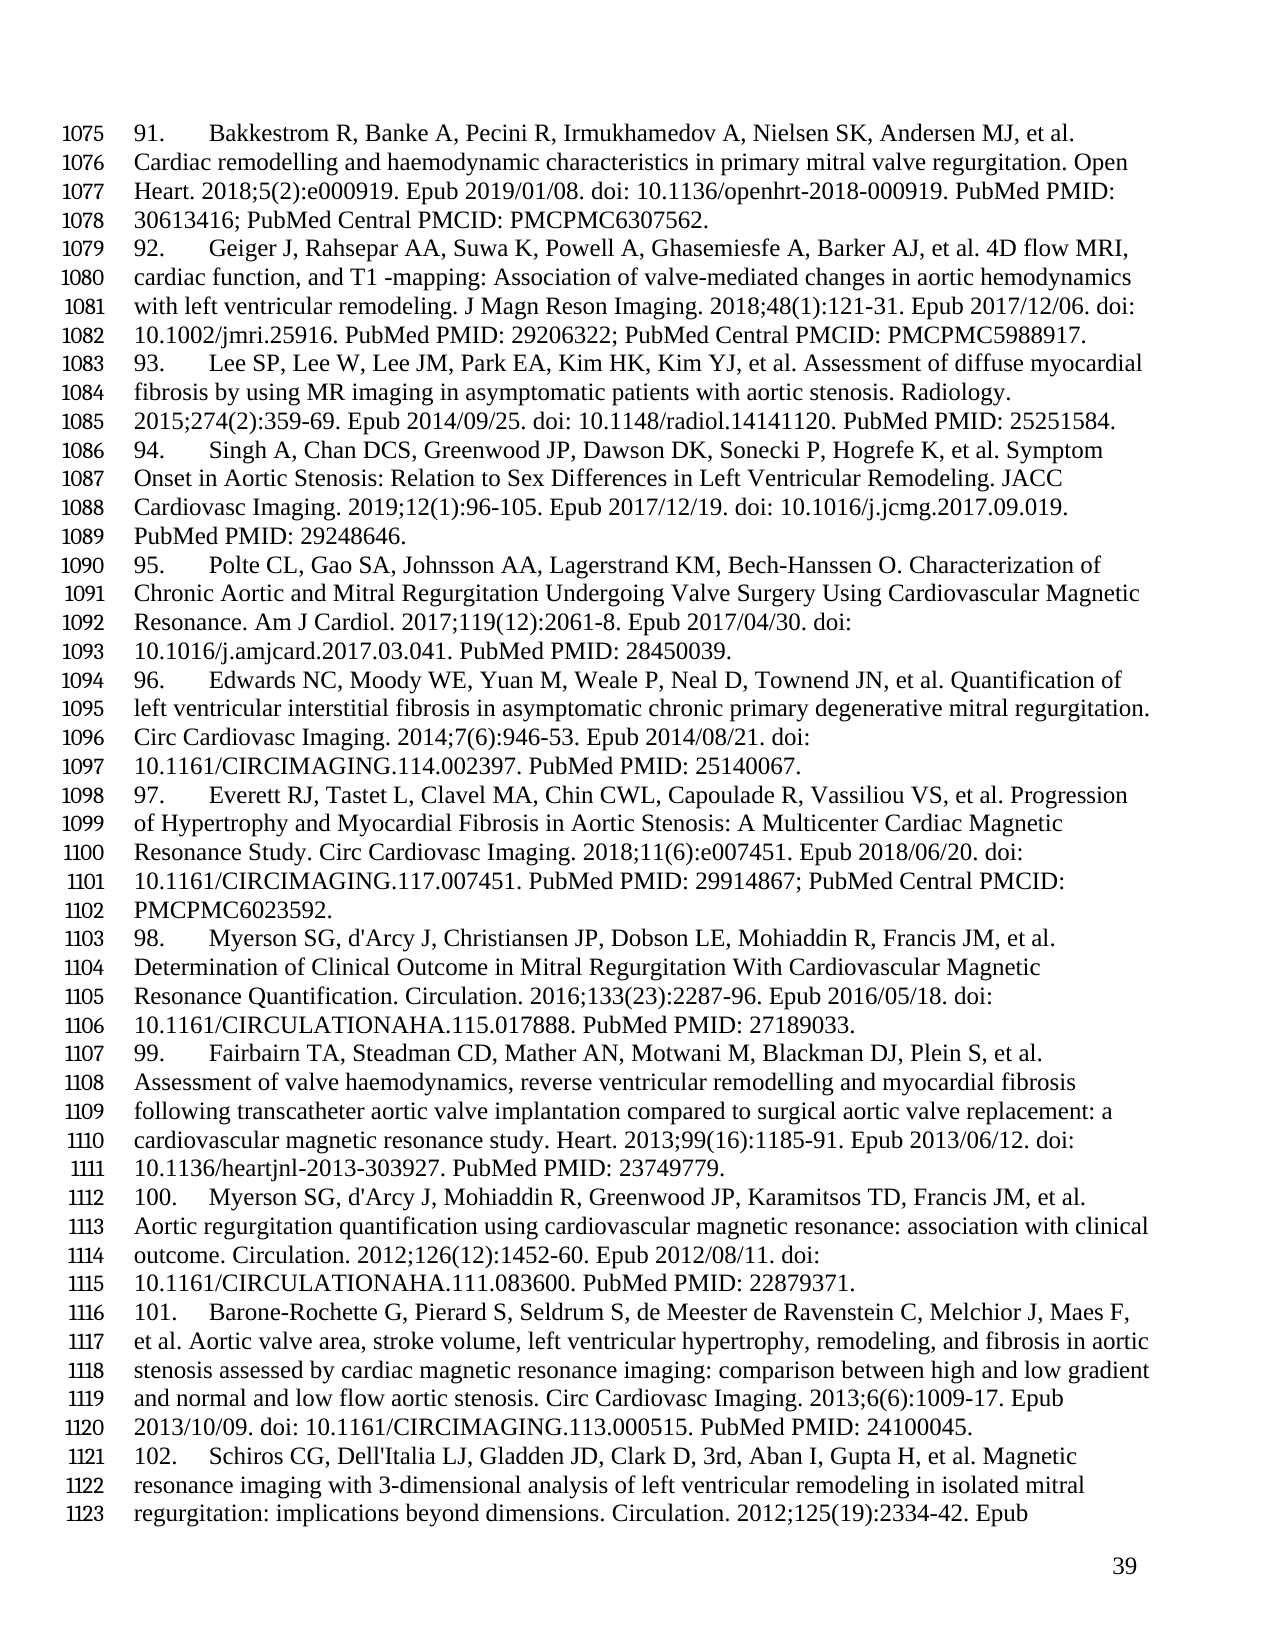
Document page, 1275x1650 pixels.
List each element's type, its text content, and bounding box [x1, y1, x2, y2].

text 94. Singh A, Chan DCS, Greenwood JP, Dawson DK, Sonecki P, Hogrefe K, et al. Symptom Onset in Aortic Stenosis: Relation to Sex Differences in Left Ventricular Remodeling. JACC Cardiovasc Imaging. 2019;12(1):96-105. Epub 2017/12/19. doi: 10.1016/j.jcmg.2017.09.019. PubMed PMID: 29248646. [133, 435, 1152, 550]
text 100. Myerson SG, d'Arcy J, Mohiaddin R, Greenwood JP, Karamitsos TD, Francis JM, et al. Aortic regurgitation quantification using cardiovascular magnetic resonance: association with clinical outcome. Circulation. 2012;126(12):1452-60. Epub 2012/08/11. doi: 10.1161/CIRCULATIONAHA.111.083600. PubMed PMID: 22879371. [133, 1182, 1152, 1297]
text 97. Everett RJ, Tastet L, Clavel MA, Chin CWL, Capoulade R, Vassiliou VS, et al. Progression of Hypertrophy and Myocardial Fibrosis in Aortic Stenosis: A Multicenter Cardiac Magnetic Resonance Study. Circ Cardiovasc Imaging. 2018;11(6):e007451. Epub 2018/06/20. doi: 10.1161/CIRCIMAGING.117.007451. PubMed PMID: 29914867; PubMed Central PMCID: PMCPMC6023592. [133, 780, 1152, 923]
text 101. Barone-Rochette G, Pierard S, Seldrum S, de Meester de Ravenstein C, Melchior J, Maes F, et al. Aortic valve area, stroke volume, left ventricular hypertrophy, remodeling, and fibrosis in aortic stenosis assessed by cardiac magnetic resonance imaging: comparison between high and low gradient and normal and low flow aortic stenosis. Circ Cardiovasc Imaging. 2013;6(6):1009-17. Epub 2013/10/09. doi: 10.1161/CIRCIMAGING.113.000515. PubMed PMID: 24100045. [133, 1297, 1152, 1441]
text 96. Edwards NC, Moody WE, Yuan M, Weale P, Neal D, Townend JN, et al. Quantification of left ventricular interstitial fibrosis in asymptomatic chronic primary degenerative mitral regurgitation. Circ Cardiovasc Imaging. 2014;7(6):946-53. Epub 2014/08/21. doi: 10.1161/CIRCIMAGING.114.002397. PubMed PMID: 25140067. [133, 665, 1152, 780]
text 95. Polte CL, Gao SA, Johnsson AA, Lagerstrand KM, Bech-Hanssen O. Characterization of Chronic Aortic and Mitral Regurgitation Undergoing Valve Surgery Using Cardiovascular Magnetic Resonance. Am J Cardiol. 2017;119(12):2061-8. Epub 2017/04/30. doi: 10.1016/j.amjcard.2017.03.041. PubMed PMID: 28450039. [133, 550, 1152, 665]
text 93. Lee SP, Lee W, Lee JM, Park EA, Kim HK, Kim YJ, et al. Assessment of diffuse myocardial fibrosis by using MR imaging in asymptomatic patients with aortic stenosis. Radiology. 2015;274(2):359-69. Epub 2014/09/25. doi: 10.1148/radiol.14141120. PubMed PMID: 25251584. [133, 348, 1152, 435]
text 99. Fairbairn TA, Steadman CD, Mather AN, Motwani M, Blackman DJ, Plein S, et al. Assessment of valve haemodynamics, reverse ventricular remodelling and myocardial fibrosis following transcatheter aortic valve implantation compared to surgical aortic valve replacement: a cardiovascular magnetic resonance study. Heart. 2013;99(16):1185-91. Epub 2013/06/12. doi: 10.1136/heartjnl-2013-303927. PubMed PMID: 23749779. [133, 1038, 1152, 1182]
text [133, 1441, 1152, 1527]
text 98. Myerson SG, d'Arcy J, Christiansen JP, Dobson LE, Mohiaddin R, Francis JM, et al. Determination of Clinical Outcome in Mitral Regurgitation With Cardiovascular Magnetic Resonance Quantification. Circulation. 2016;133(23):2287-96. Epub 2016/05/18. doi: 10.1161/CIRCULATIONAHA.115.017888. PubMed PMID: 27189033. [133, 923, 1152, 1038]
text 91. Bakkestrom R, Banke A, Pecini R, Irmukhamedov A, Nielsen SK, Andersen MJ, et al. Cardiac remodelling and haemodynamic characteristics in primary mitral valve regurgitation. Open Heart. 2018;5(2):e000919. Epub 2019/01/08. doi: 10.1136/openhrt-2018-000919. PubMed PMID: 30613416; PubMed Central PMCID: PMCPMC6307562. [133, 118, 1152, 233]
text 92. Geiger J, Rahsepar AA, Suwa K, Powell A, Ghasemiesfe A, Barker AJ, et al. 4D flow MRI, cardiac function, and T1 -mapping: Association of valve-mediated changes in aortic hemodynamics with left ventricular remodeling. J Magn Reson Imaging. 2018;48(1):121-31. Epub 2017/12/06. doi: 10.1002/jmri.25916. PubMed PMID: 29206322; PubMed Central PMCID: PMCPMC5988917. [133, 233, 1152, 348]
